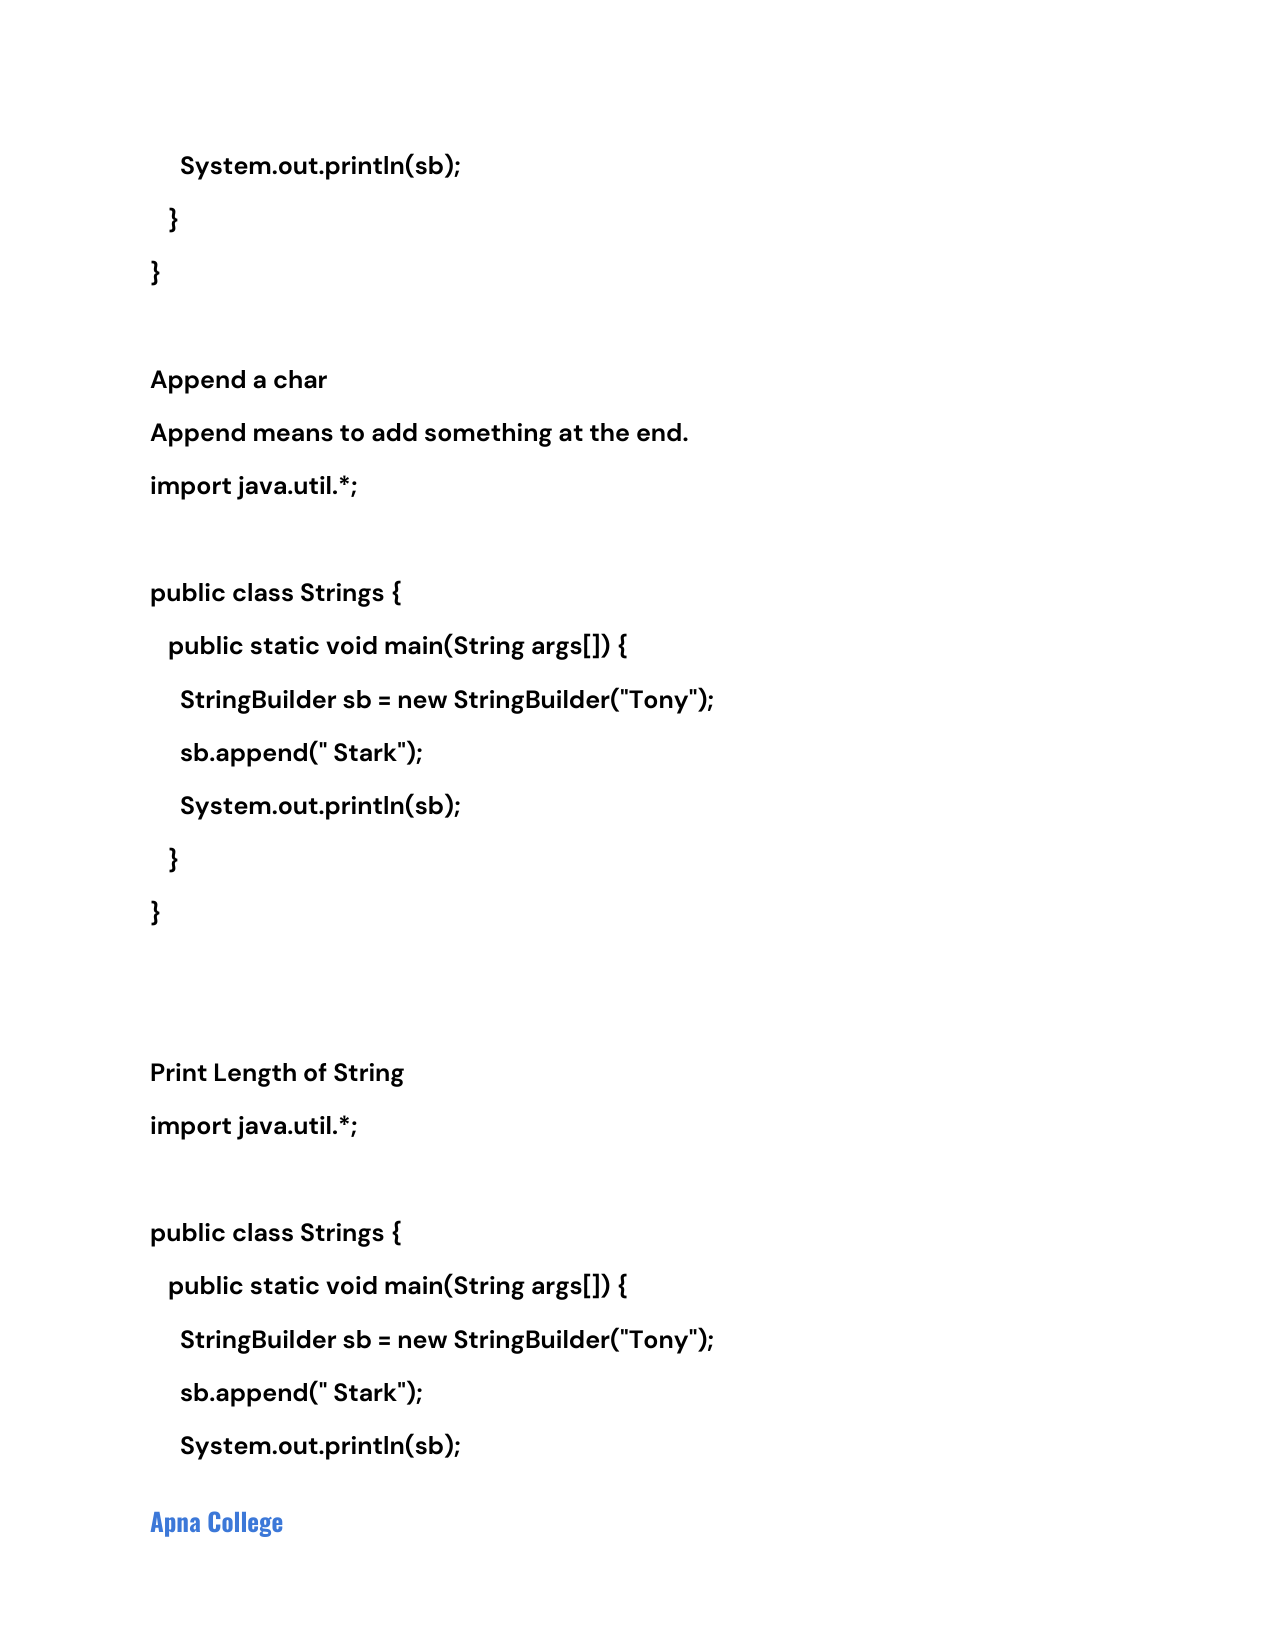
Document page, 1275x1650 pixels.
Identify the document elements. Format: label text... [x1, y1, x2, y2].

text StringBuilder sb = new StringBuilder("Tony"); [150, 683, 1125, 716]
text Append a char [150, 363, 1125, 396]
text System.out.println(sb); [150, 790, 1125, 822]
text System.out.println(sb); [150, 1430, 1125, 1462]
text sb.append(" Stark"); [150, 1377, 1125, 1409]
text Print Length of String [150, 1057, 1125, 1089]
text sb.append(" Stark"); [150, 737, 1125, 769]
text public class Strings { [150, 577, 1125, 609]
text } [150, 257, 1125, 289]
text public class Strings { [150, 1217, 1125, 1249]
text import java.util.*; [150, 470, 1125, 502]
text Append means to add something at the end. [150, 417, 1125, 449]
text System.out.println(sb); [150, 150, 1125, 182]
text StringBuilder sb = new StringBuilder("Tony"); [150, 1323, 1125, 1356]
text import java.util.*; [150, 1110, 1125, 1142]
text } [150, 203, 1125, 236]
text public static void main(String args[]) { [150, 630, 1125, 662]
text public static void main(String args[]) { [150, 1270, 1125, 1302]
text } [150, 843, 1125, 876]
text } [150, 897, 1125, 929]
